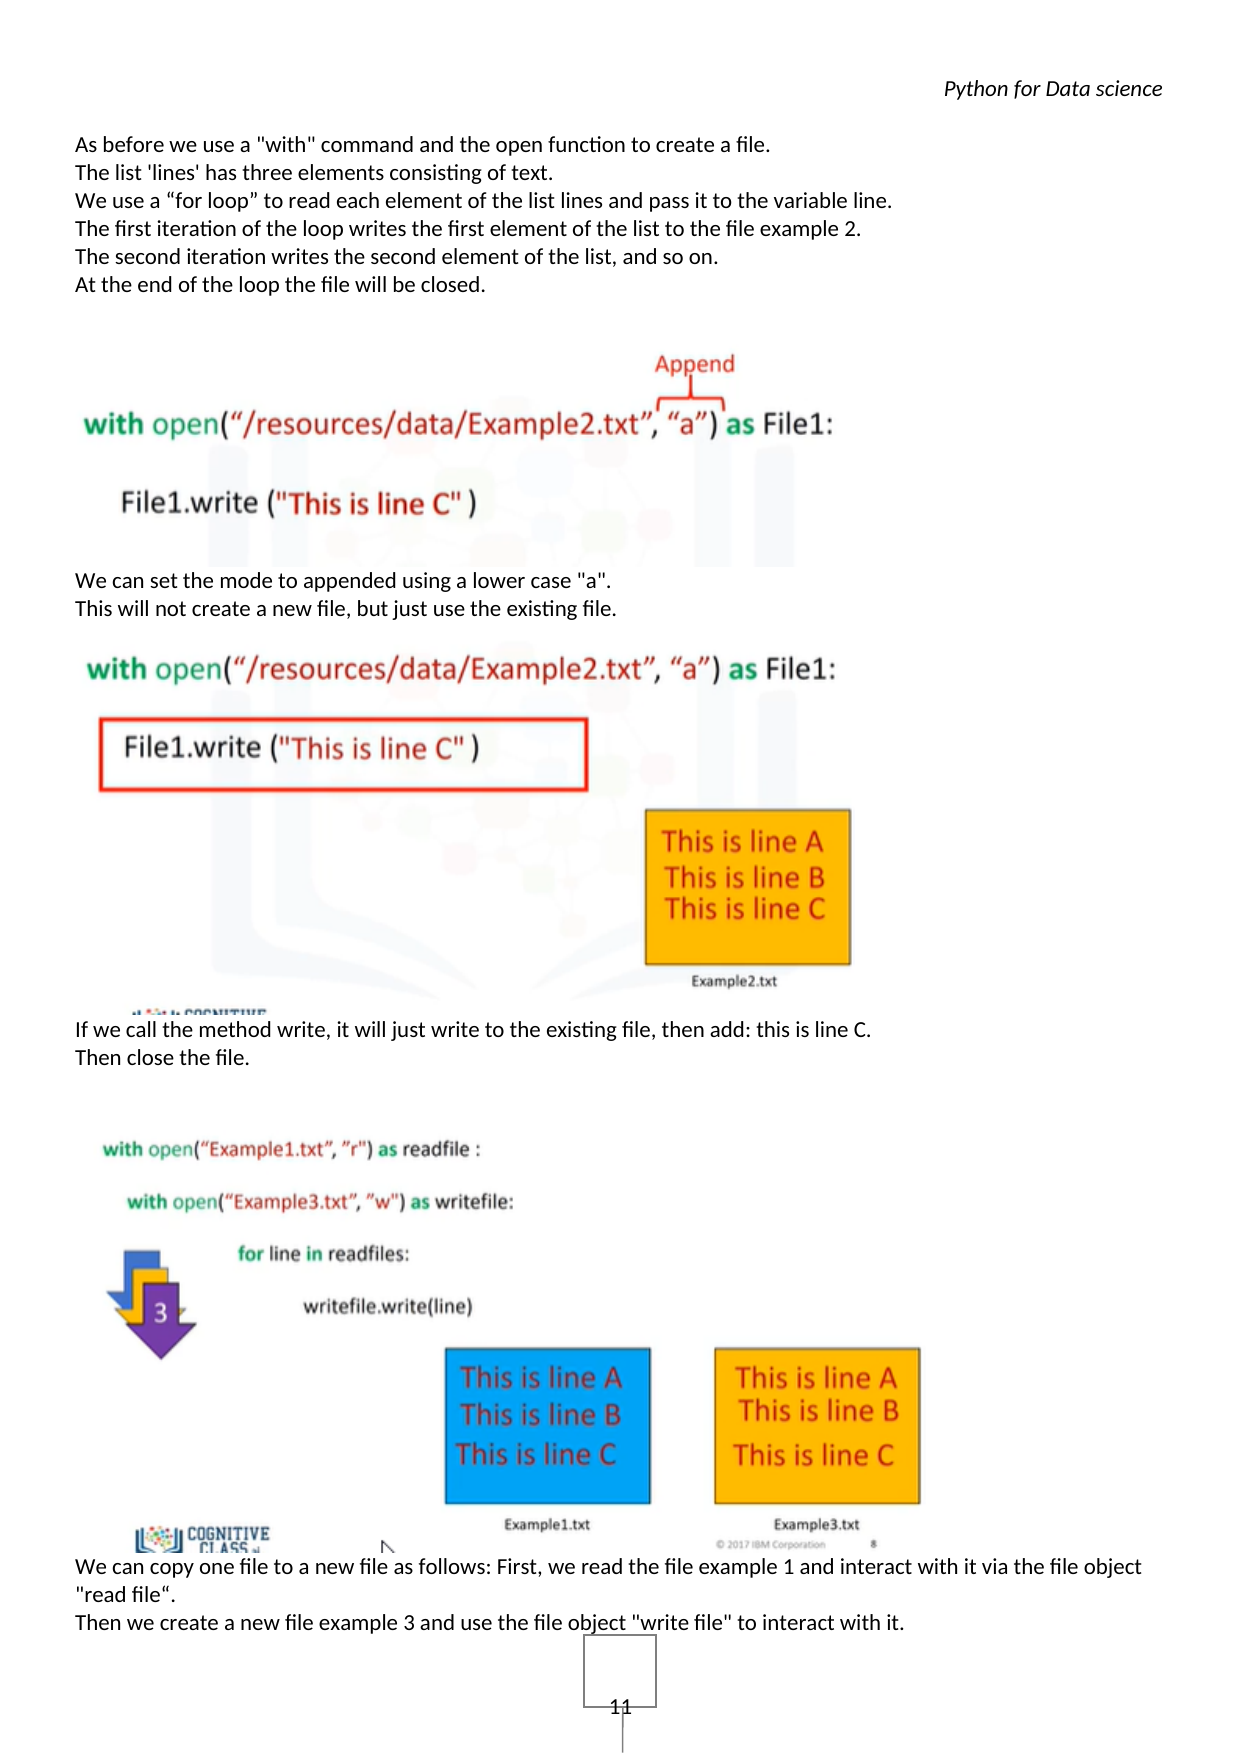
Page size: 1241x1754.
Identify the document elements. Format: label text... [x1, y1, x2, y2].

text At the end of the loop the file will be closed. [75, 270, 1165, 298]
picture [75, 326, 904, 567]
text We can set the mode to appended using a lower case "a". [75, 567, 1165, 594]
text This will not create a new file, but just use the existing file. [75, 594, 1165, 623]
picture [75, 1098, 929, 1553]
text We use a “for loop” to read each element of the list lines and pass it to the variable line. [75, 186, 1165, 214]
text Then we create a new file example 3 and use the file object "write file" to interact with it. [75, 1608, 1165, 1636]
text If we call the method write, it will just write to the existing file, then add: this is line C. [75, 1015, 1165, 1043]
text We can copy one file to a new file as follows: First, we read the file example 1 and interact with it via the file object "read file“. [75, 1552, 1165, 1608]
text The first iteration of the loop writes the first element of the list to the file example 2. [75, 214, 1165, 242]
picture [75, 622, 905, 1015]
text As before we use a "with" command and the open function to create a file. [75, 130, 1165, 158]
text Then close the file. [75, 1043, 1165, 1071]
text The list 'lines' has three elements consisting of text. [75, 158, 1165, 186]
text The second iteration writes the second element of the list, and so on. [75, 242, 1165, 270]
